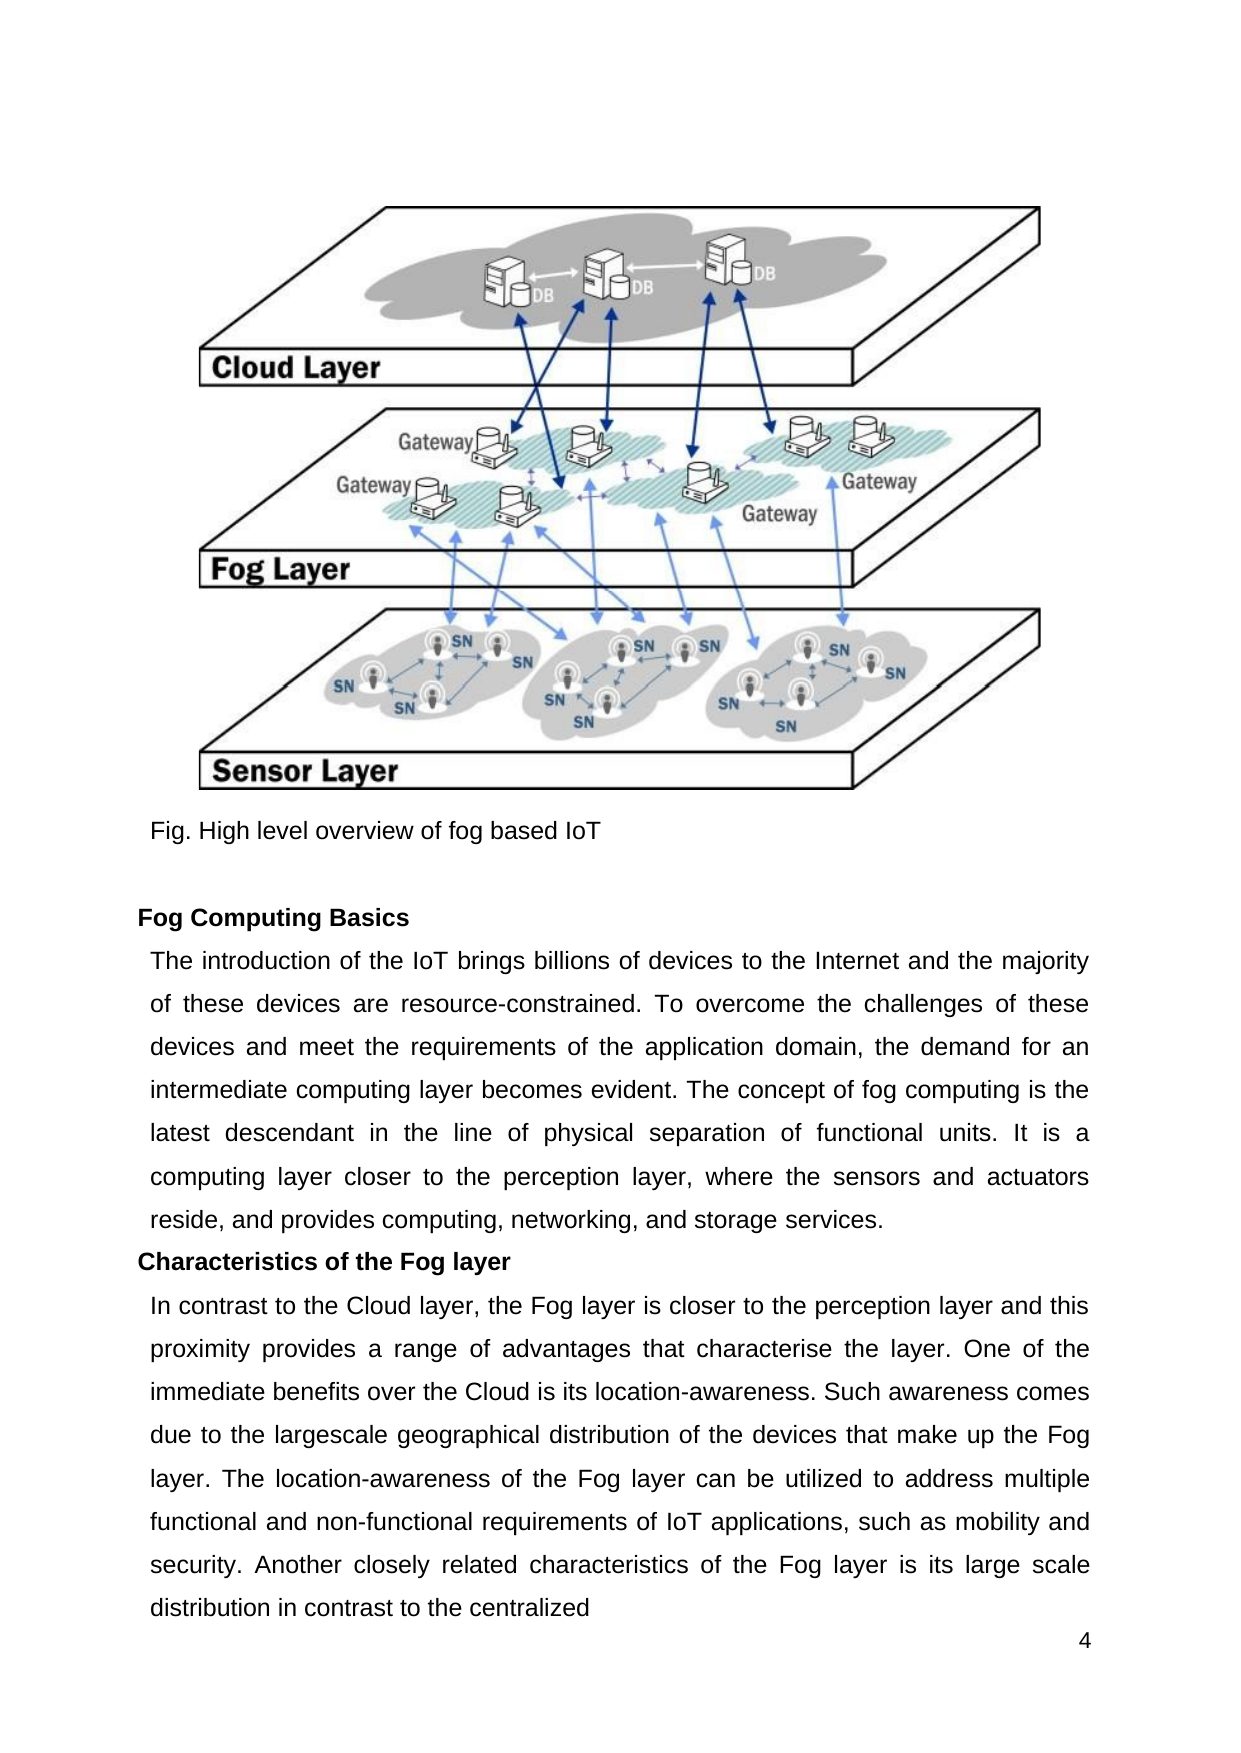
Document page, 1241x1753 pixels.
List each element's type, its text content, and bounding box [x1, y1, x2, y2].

text The introduction of the IoT brings billions of devices to the Internet and the majority of these devices are resource-constrained. To overcome the challenges of these devices and meet the requirements of the application domain, the demand for an intermediate computing layer becomes evident. The concept of fog computing is the latest descendant in the line of physical separation of functional units. It is a computing layer closer to the perception layer, where the sensors and actuators reside, and provides computing, networking, and storage services. [150, 946, 1091, 1233]
subtitle Fog Computing Basics [137, 903, 1121, 931]
picture [198, 206, 1041, 790]
text Fig. High level overview of fog based IoT [150, 816, 1121, 845]
text In contrast to the Cloud layer, the Fog layer is closer to the perception layer and this proximity provides a range of advantages that characterise the layer. One of the immediate benefits over the Cloud is its location-awareness. Such awareness comes due to the largescale geographical distribution of the devices that make up the Fog layer. The location-awareness of the Fog layer can be utilized to address multiple functional and non-functional requirements of IoT applications, such as mobility and security. Another closely related characteristics of the Fog layer is its large scale distribution in contrast to the centralized [150, 1291, 1092, 1622]
subtitle Characteristics of the Fog layer [137, 1248, 1121, 1277]
